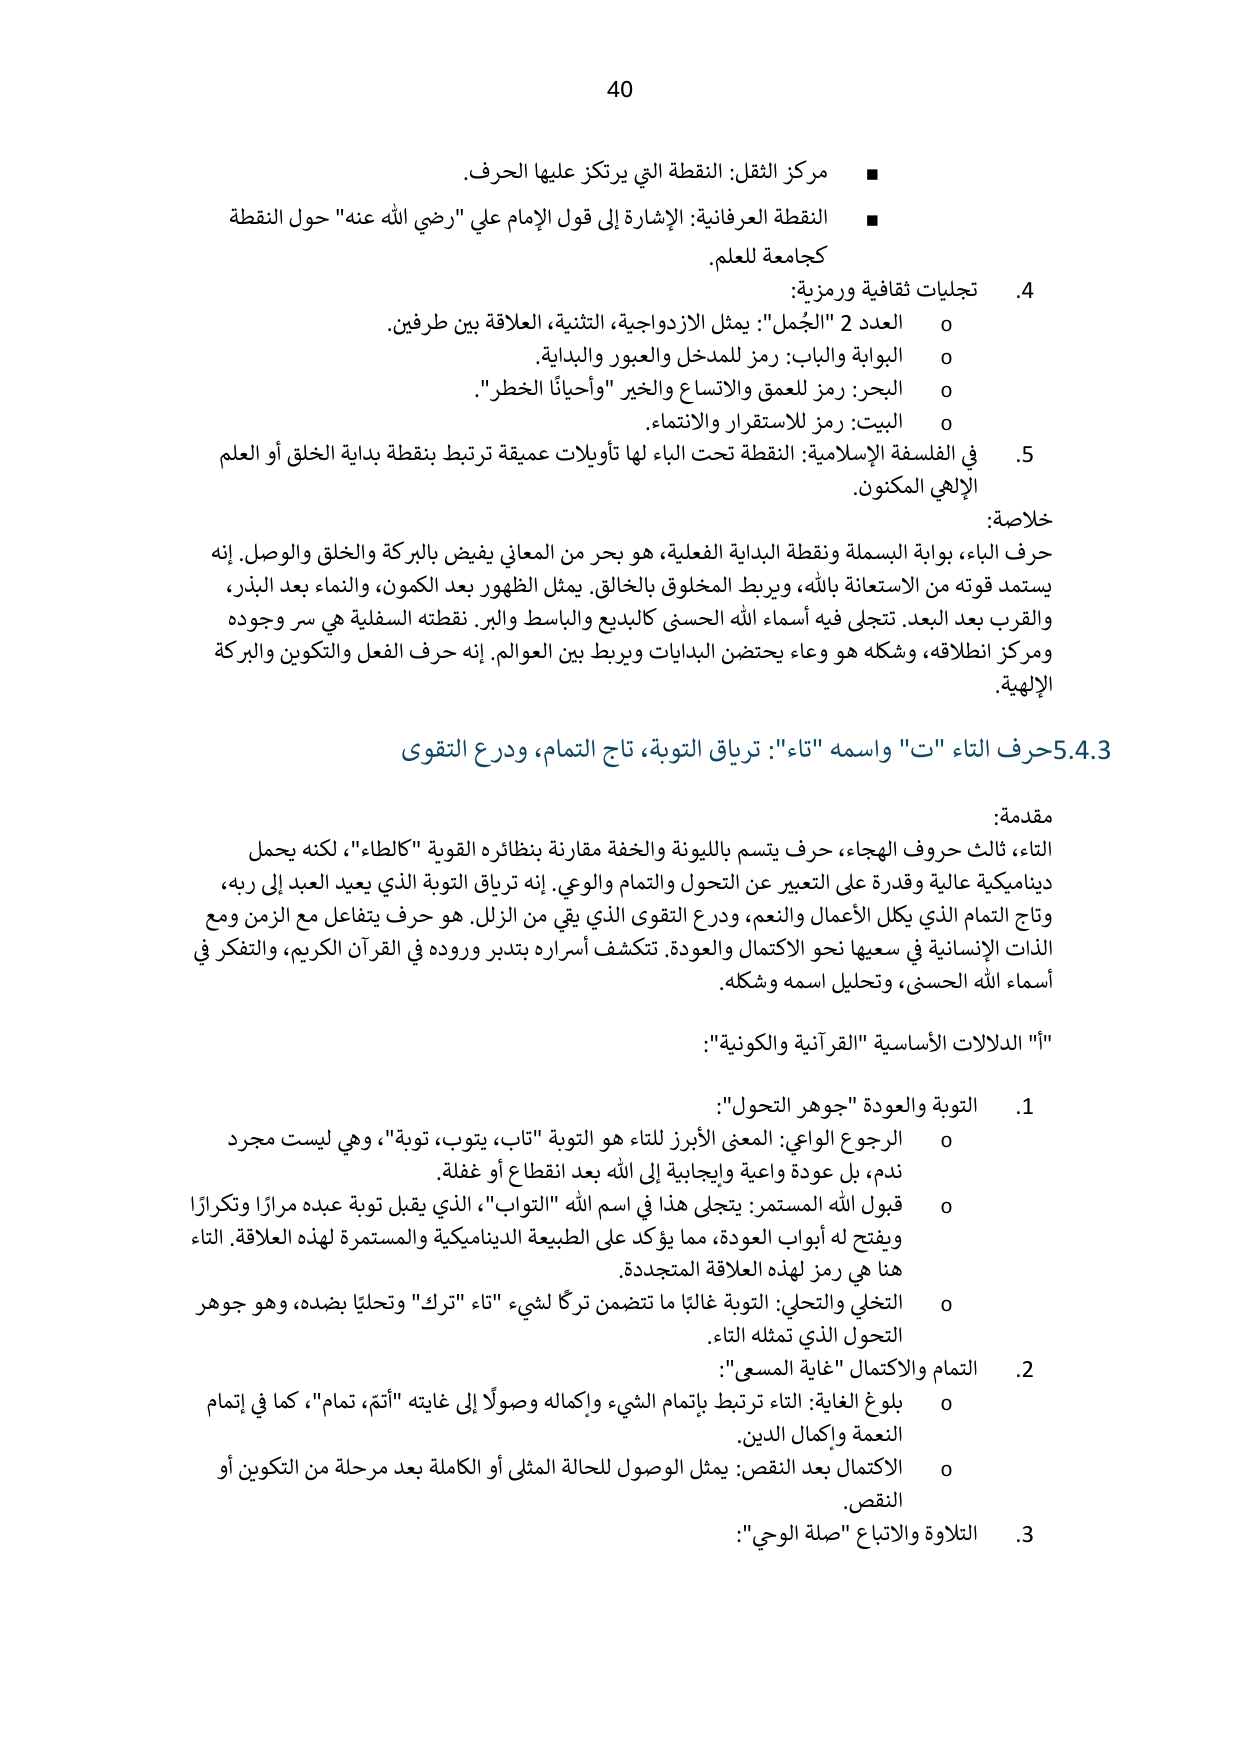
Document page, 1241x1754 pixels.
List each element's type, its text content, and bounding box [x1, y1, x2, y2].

list البوابة والباب: رمز للمدخل والعبور والبداية. [187, 340, 940, 370]
list النقطة العرفانية: الإشارة إلى قول الإمام علي "رضي الله عنه" حول النقطة كجامعة للعلم. [187, 196, 865, 272]
list التوبة والعودة "جوهر التحول": [187, 1090, 1015, 1121]
text خلاصة: حرف الباء، بوابة البسملة ونقطة البداية الفعلية، هو بحر من المعاني يفيض بالبركة والخلق والوصل. إنه يستمد قوته من الاستعانة بالله، ويربط المخلوق بالخالق. يمثل الظهور بعد الكمون، والنماء بعد البذر، والقرب بعد البعد. تتجلى فيه أسماء الله الحسنى كالبديع والباسط والبر. نقطته السفلية هي سر وجوده ومركز انطلاقه، وشكله هو وعاء يحتضن البدايات ويربط بين العوالم. إنه حرف الفعل والتكوين والبركة الإلهية. [187, 504, 1053, 699]
list التلاوة والاتباع "صلة الوحي": [187, 1518, 1015, 1548]
text مقدمة: التاء، ثالث حروف الهجاء، حرف يتسم بالليونة والخفة مقارنة بنظائره القوية "كالطاء"، لكنه يحمل ديناميكية عالية وقدرة على التعبير عن التحول والتمام والوعي. إنه ترياق التوبة الذي يعيد العبد إلى ربه، وتاج التمام الذي يكلل الأعمال والنعم، ودرع التقوى الذي يقي من الزلل. هو حرف يتفاعل مع الزمن ومع الذات الإنسانية في سعيها نحو الاكتمال والعودة. تتكشف أسراره بتدبر وروده في القرآن الكريم، والتفكر في أسماء الله الحسنى، وتحليل اسمه وشكله. [187, 801, 1053, 996]
list الاكتمال بعد النقص: يمثل الوصول للحالة المثلى أو الكاملة بعد مرحلة من التكوين أو النقص. [187, 1452, 940, 1516]
list التخلي والتحلي: التوبة غالبًا ما تتضمن تركًا لشيء "تاء "ترك" وتحليًا بضده، وهو جوهر التحول الذي تمثله التاء. [187, 1287, 940, 1351]
list العدد 2 "الجُمل": يمثل الازدواجية، التثنية، العلاقة بين طرفين. [187, 307, 940, 337]
list في الفلسفة الإسلامية: النقطة تحت الباء لها تأويلات عميقة ترتبط بنقطة بداية الخلق أو العلم الإلهي المكنون. [187, 439, 1015, 502]
list تجليات ثقافية ورمزية: [187, 274, 1015, 304]
list الرجوع الواعي: المعنى الأبرز للتاء هو التوبة "تاب، يتوب، توبة"، وهي ليست مجرد ندم، بل عودة واعية وإيجابية إلى الله بعد انقطاع أو غفلة. [187, 1123, 940, 1186]
list قبول الله المستمر: يتجلى هذا في اسم الله "التواب"، الذي يقبل توبة عبده مرارًا وتكرارًا ويفتح له أبواب العودة، مما يؤكد على الطبيعة الديناميكية والمستمرة لهذه العلاقة. التاء هنا هي رمز لهذه العلاقة المتجددة. [187, 1189, 940, 1285]
list التمام والاكتمال "غاية المسعى": [187, 1353, 1015, 1384]
list البيت: رمز للاستقرار والانتماء. [187, 406, 940, 436]
list مركز الثقل: النقطة التي يرتكز عليها الحرف. [187, 150, 865, 193]
subtitle حرف التاء "ت" واسمه "تاء": ترياق التوبة، تاج التمام، ودرع التقوى [187, 731, 1053, 767]
text "أ" الدلالات الأساسية "القرآنية والكونية": [187, 1028, 1053, 1058]
list بلوغ الغاية: التاء ترتبط بإتمام الشيء وإكماله وصولًا إلى غايته "أتمّ، تمام"، كما في إتمام النعمة وإكمال الدين. [187, 1386, 940, 1450]
list البحر: رمز للعمق والاتساع والخير "وأحيانًا الخطر". [187, 373, 940, 403]
